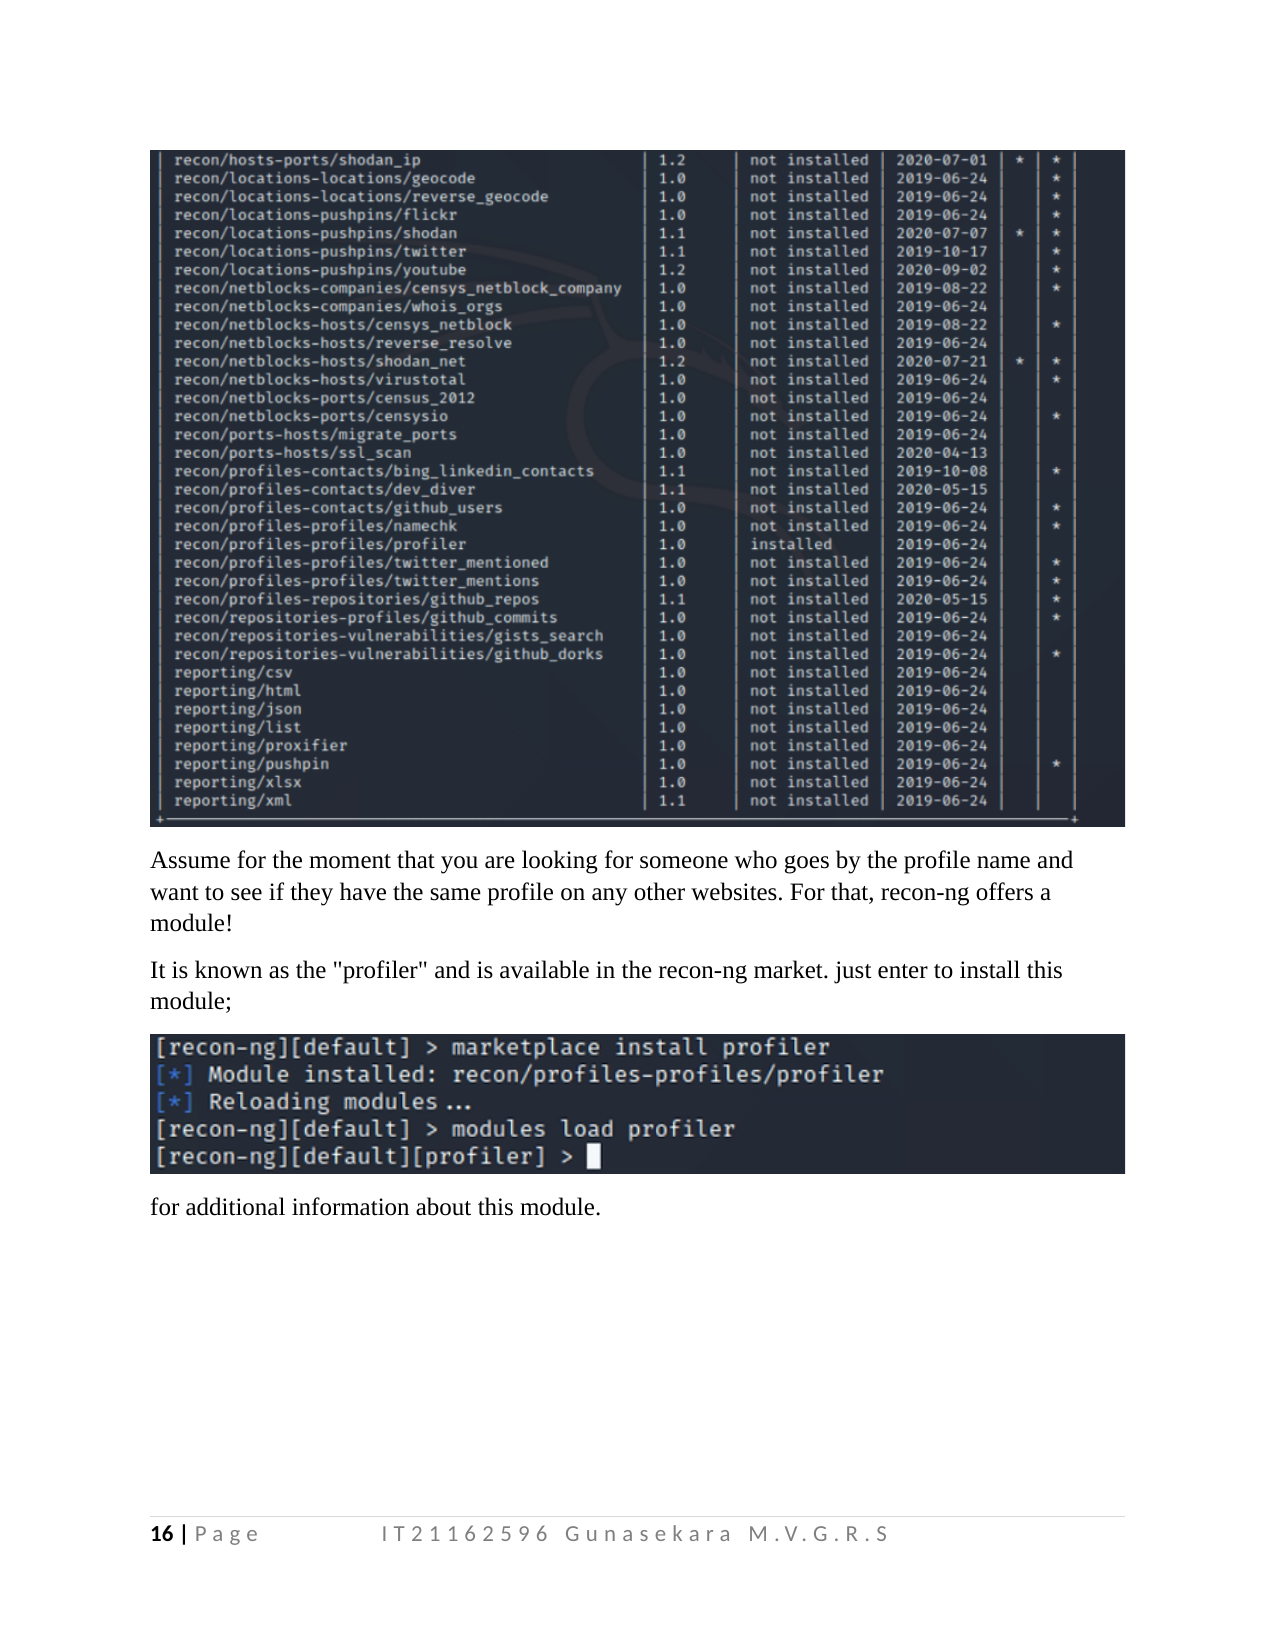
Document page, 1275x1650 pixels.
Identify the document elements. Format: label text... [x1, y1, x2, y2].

text for additional information about this module. [150, 1192, 1125, 1221]
picture [150, 1034, 1125, 1174]
text Assume for the moment that you are looking for someone who goes by the profile name and want to see if they have the same profile on any other websites. For that, recon-ng offers a module! [150, 846, 1125, 936]
text It is known as the "profiler" and is available in the recon-ng market. just enter to install this module; [150, 955, 1125, 1015]
picture [150, 150, 1125, 827]
